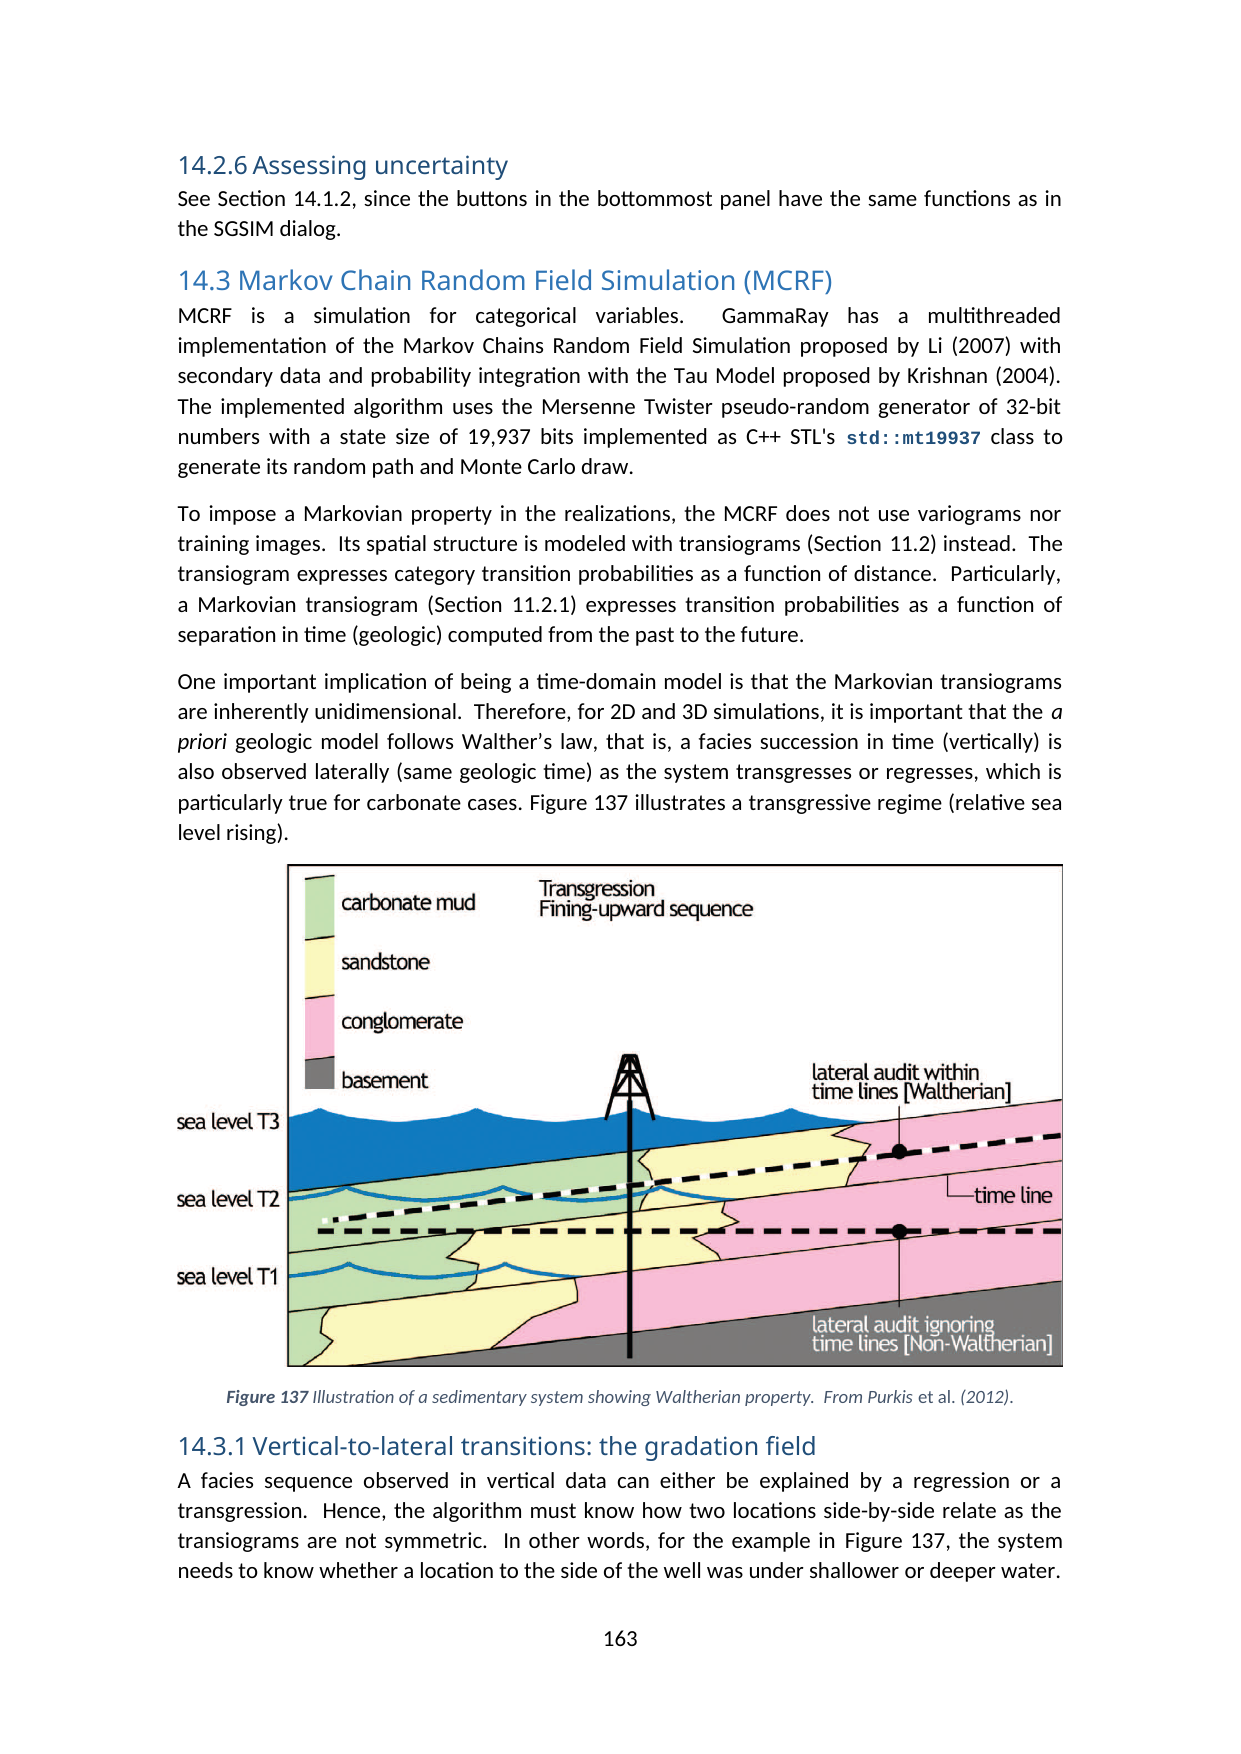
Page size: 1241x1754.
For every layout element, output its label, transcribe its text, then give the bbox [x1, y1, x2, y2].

text One important implication of being a time-domain model is that the Markovian transiograms are inherently unidimensional. Therefore, for 2D and 3D simulations, it is important that the a priori geologic model follows Walther’s law, that is, a facies succession in time (vertically) is also observed laterally (same geologic time) as the system transgresses or regresses, which is particularly true for carbonate cases. Figure 135 illustrates a transgressive regime (relative sea level rising). [177, 667, 1063, 846]
subtitle Vertical-to-lateral transitions: the gradation field [177, 1429, 1063, 1463]
subtitle Markov Chain Random Field Simulation (MCRF) [177, 261, 1063, 298]
text Figure 137 Illustration of a sedimentary system showing Waltherian property. From Purkis et al. (2012). [177, 1385, 1063, 1408]
text A facies sequence observed in vertical data can either be explained by a regression or a transgression. Hence, the algorithm must know how two locations side-by-side relate as the transiograms are not symmetric. In other words, for the example in Figure 135, the system needs to know whether a location to the side of the well was under shallower or deeper water. [177, 1466, 1063, 1584]
subtitle Assessing uncertainty [177, 148, 1063, 182]
text See Section 14.1.2, since the buttons in the bottommost panel have the same functions as in the SGSIM dialog. [177, 184, 1063, 243]
text To impose a Markovian property in the realizations, the MCRF does not use variograms nor training images. Its spatial structure is modeled with transiograms (Section 11.2) instead. The transiogram expresses category transition probabilities as a function of distance. Particularly, a Markovian transiogram (Section 11.2.1) expresses transition probabilities as a function of separation in time (geologic) computed from the past to the future. [177, 499, 1063, 648]
text MCRF is a simulation for categorical variables. GammaRay has a multithreaded implementation of the Markov Chains Random Field Simulation proposed by Li (2007) with secondary data and probability integration with the Tau Model proposed by Krishnan (2004). The implemented algorithm uses the Mersenne Twister pseudo-random generator of 32-bit numbers with a state size of 19,937 bits implemented as C++ STL's std::mt19937 class to generate its random path and Monte Carlo draw. [177, 301, 1063, 480]
